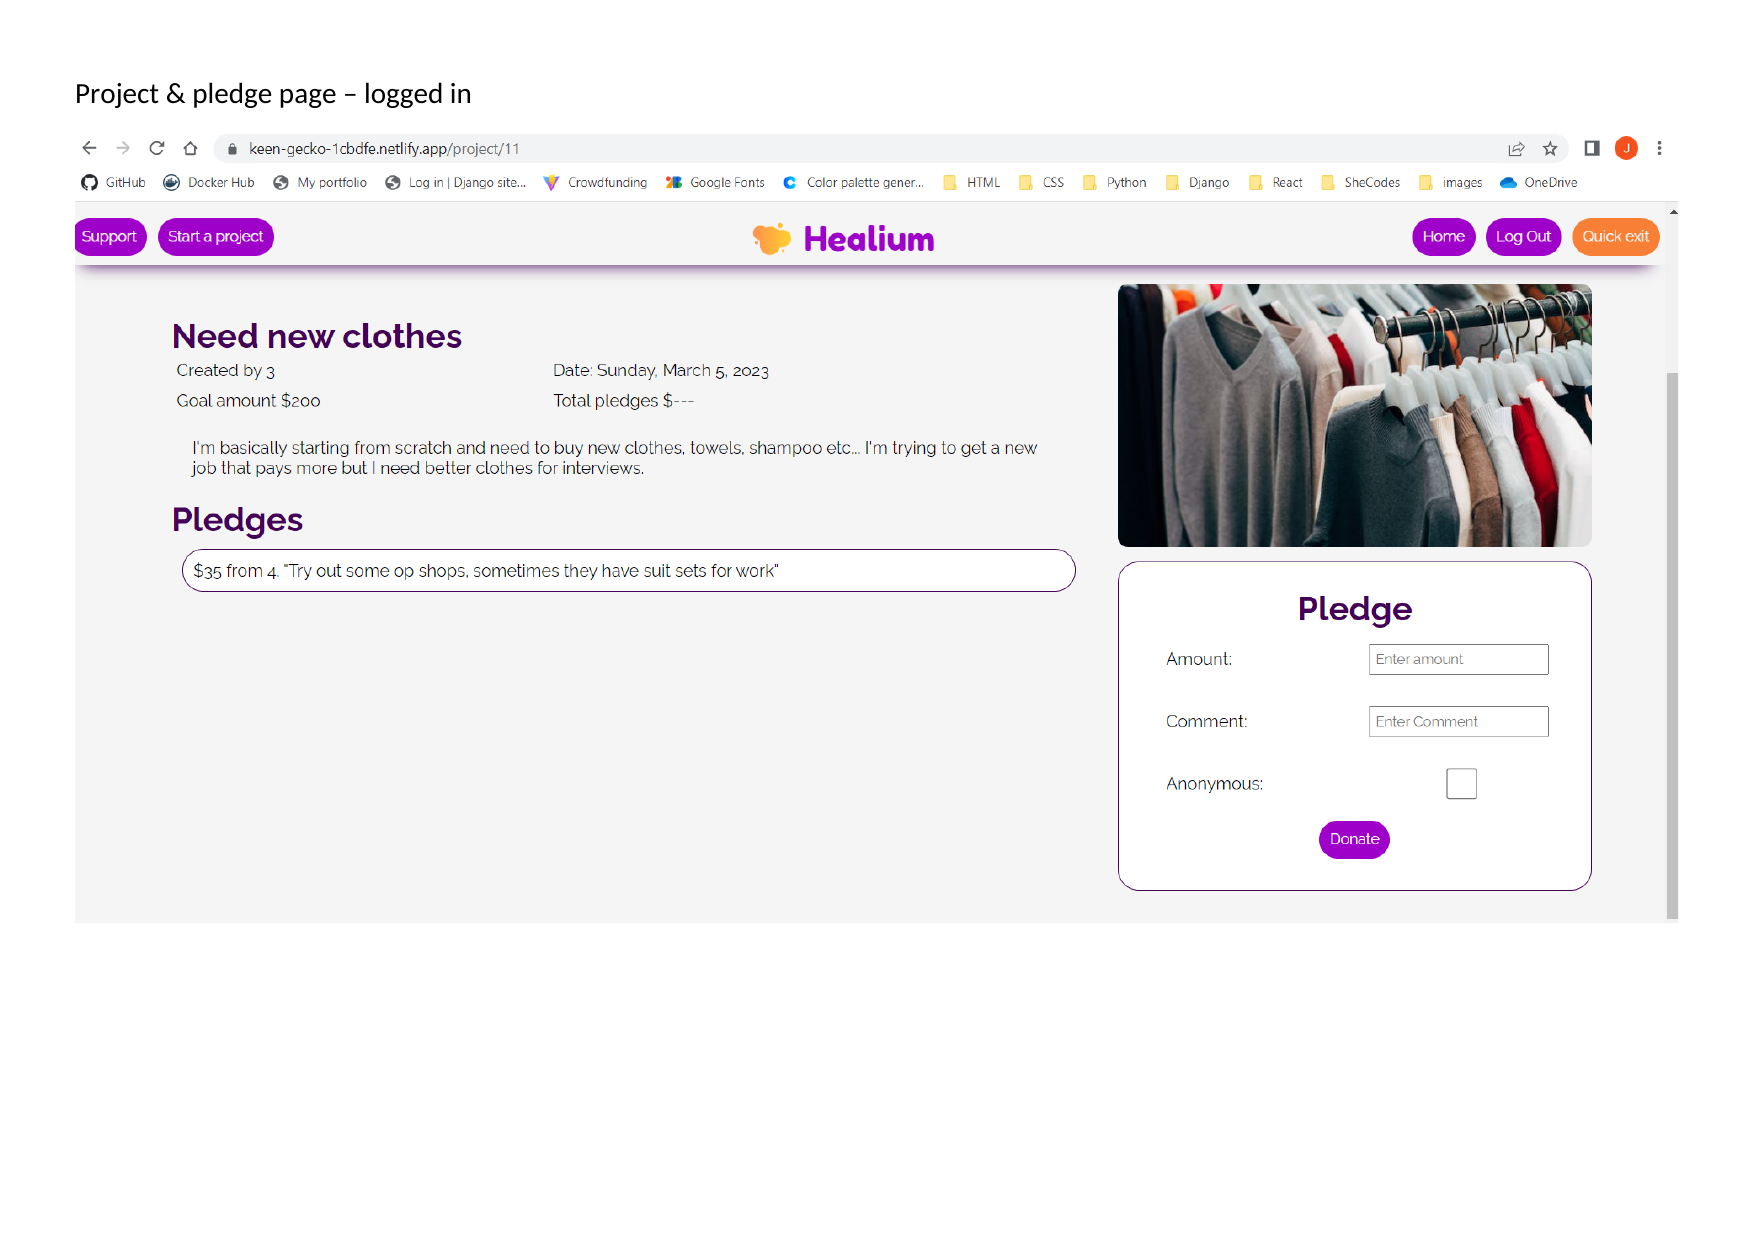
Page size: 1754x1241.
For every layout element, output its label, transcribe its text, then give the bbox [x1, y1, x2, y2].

text Project & pledge page – logged in [75, 75, 1679, 111]
picture [75, 130, 1679, 923]
